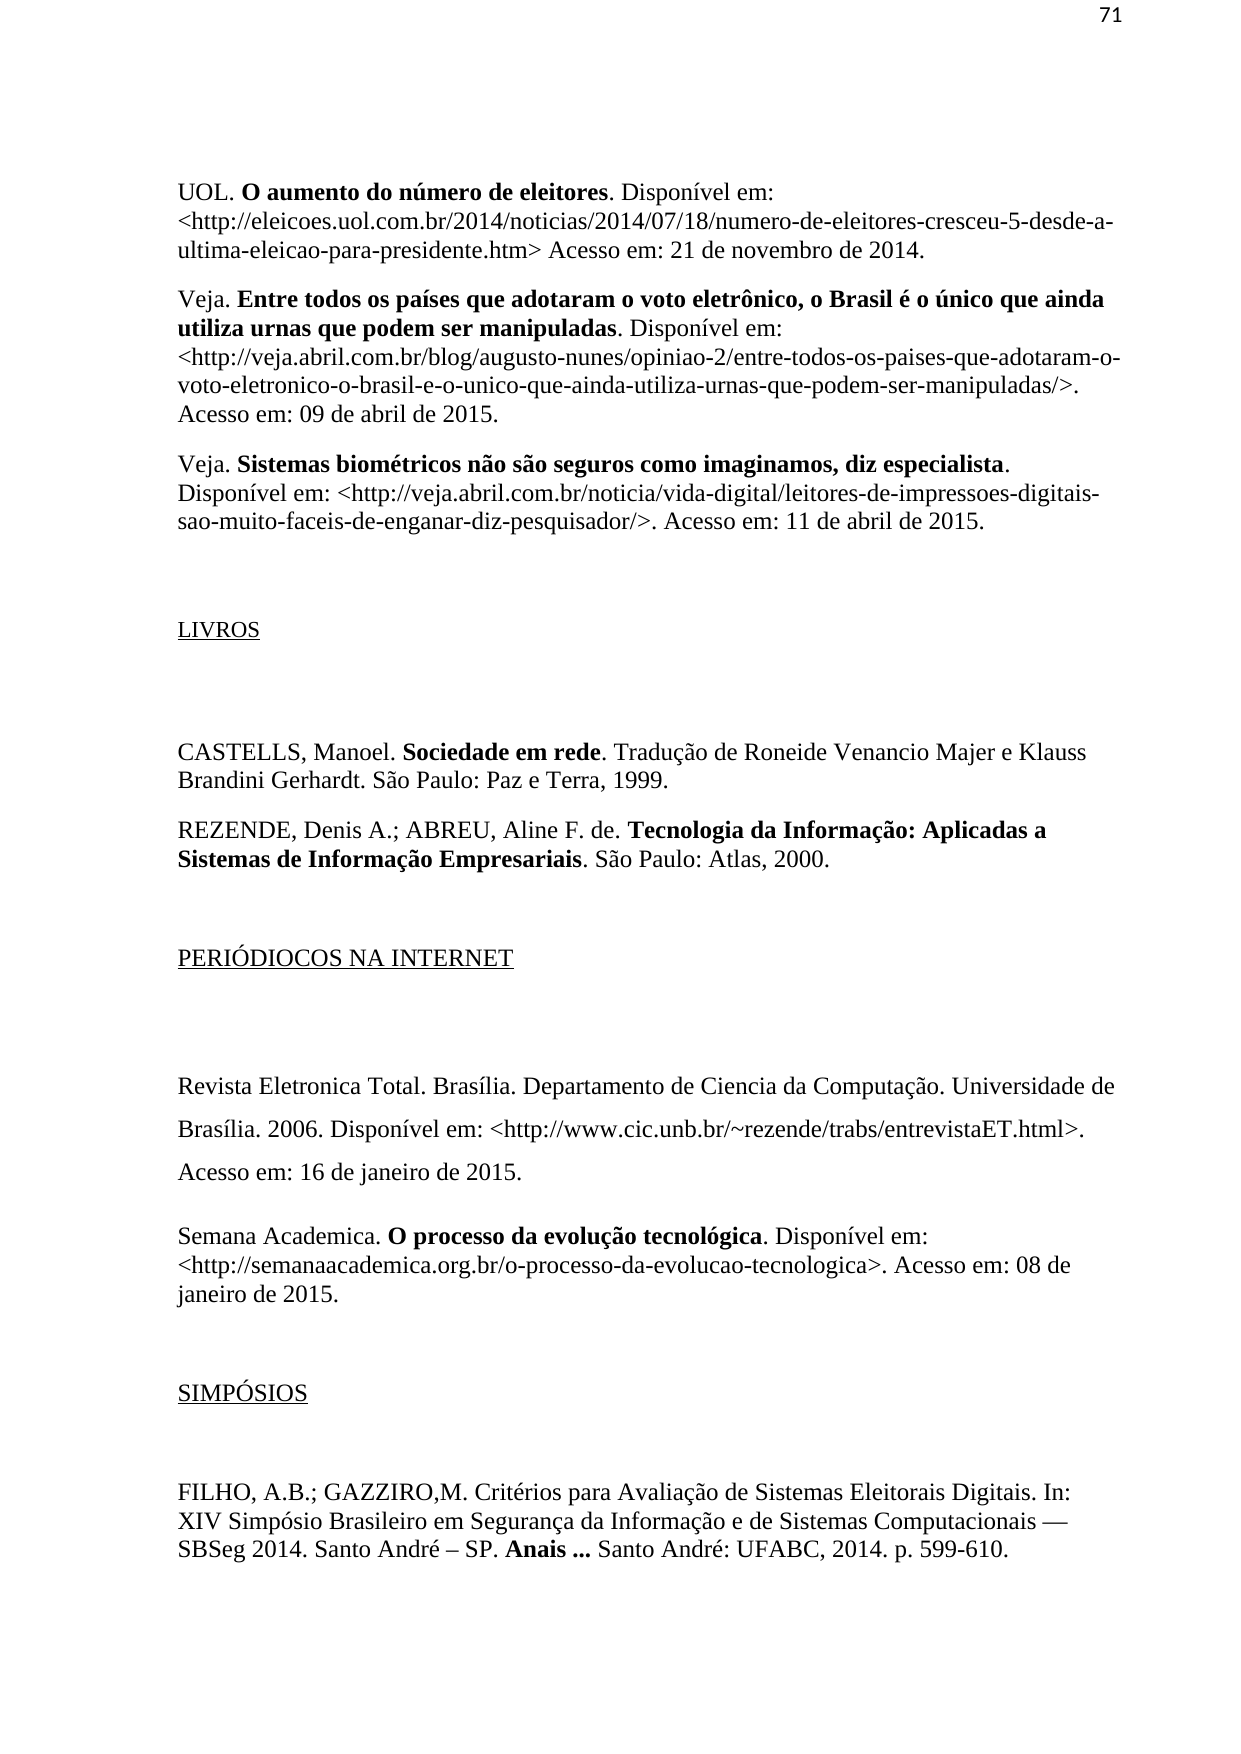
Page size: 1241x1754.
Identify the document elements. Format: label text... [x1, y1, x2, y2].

text CASTELLS, Manoel. Sociedade em rede. Tradução de Roneide Venancio Majer e Klauss Brandini Gerhardt. São Paulo: Paz e Terra, 1999. [177, 737, 1122, 794]
text FILHO, A.B.; GAZZIRO,M. Critérios para Avaliação de Sistemas Eleitorais Digitais. In: XIV Simpósio Brasileiro em Segurança da Informação e de Sistemas Computacionais — SBSeg 2014. Santo André – SP. Anais ... Santo André: UFABC, 2014. p. 599-610. [177, 1477, 1122, 1563]
text Veja. Sistemas biométricos não são seguros como imaginamos, diz especialista. Disponível em: <http://veja.abril.com.br/noticia/vida-digital/leitores-de-impressoes-digitais-sao-muito-faceis-de-enganar-diz-pesquisador/>. Acesso em: 11 de abril de 2015. [177, 449, 1122, 535]
text REZENDE, Denis A.; ABREU, Aline F. de. Tecnologia da Informação: Aplicadas a Sistemas de Informação Empresariais. São Paulo: Atlas, 2000. [177, 815, 1122, 873]
text LIVROS [177, 616, 1122, 643]
text Revista Eletronica Total. Brasília. Departamento de Ciencia da Computação. Universidade de Brasília. 2006. Disponível em: <http://www.cic.unb.br/~rezende/trabs/entrevistaET.html>. Acesso em: 16 de janeiro de 2015. [177, 1071, 1122, 1186]
text Veja. Entre todos os países que adotaram o voto eletrônico, o Brasil é o único que ainda utiliza urnas que podem ser manipuladas. Disponível em: <http://veja.abril.com.br/blog/augusto-nunes/opiniao-2/entre-todos-os-paises-que-adotaram-o-voto-eletronico-o-brasil-e-o-unico-que-ainda-utiliza-urnas-que-podem-ser-manipuladas/>. Acesso em: 09 de abril de 2015. [177, 284, 1122, 428]
text Semana Academica. O processo da evolução tecnológica. Disponível em: <http://semanaacademica.org.br/o-processo-da-evolucao-tecnologica>. Acesso em: 08 de janeiro de 2015. [177, 1221, 1122, 1307]
text UOL. O aumento do número de eleitores. Disponível em: <http://eleicoes.uol.com.br/2014/noticias/2014/07/18/numero-de-eleitores-cresceu-5-desde-a-ultima-eleicao-para-presidente.htm> Acesso em: 21 de novembro de 2014. [177, 177, 1122, 263]
text PERIÓDIOCOS NA INTERNET [177, 943, 1122, 972]
text SIMPÓSIOS [177, 1378, 1122, 1407]
